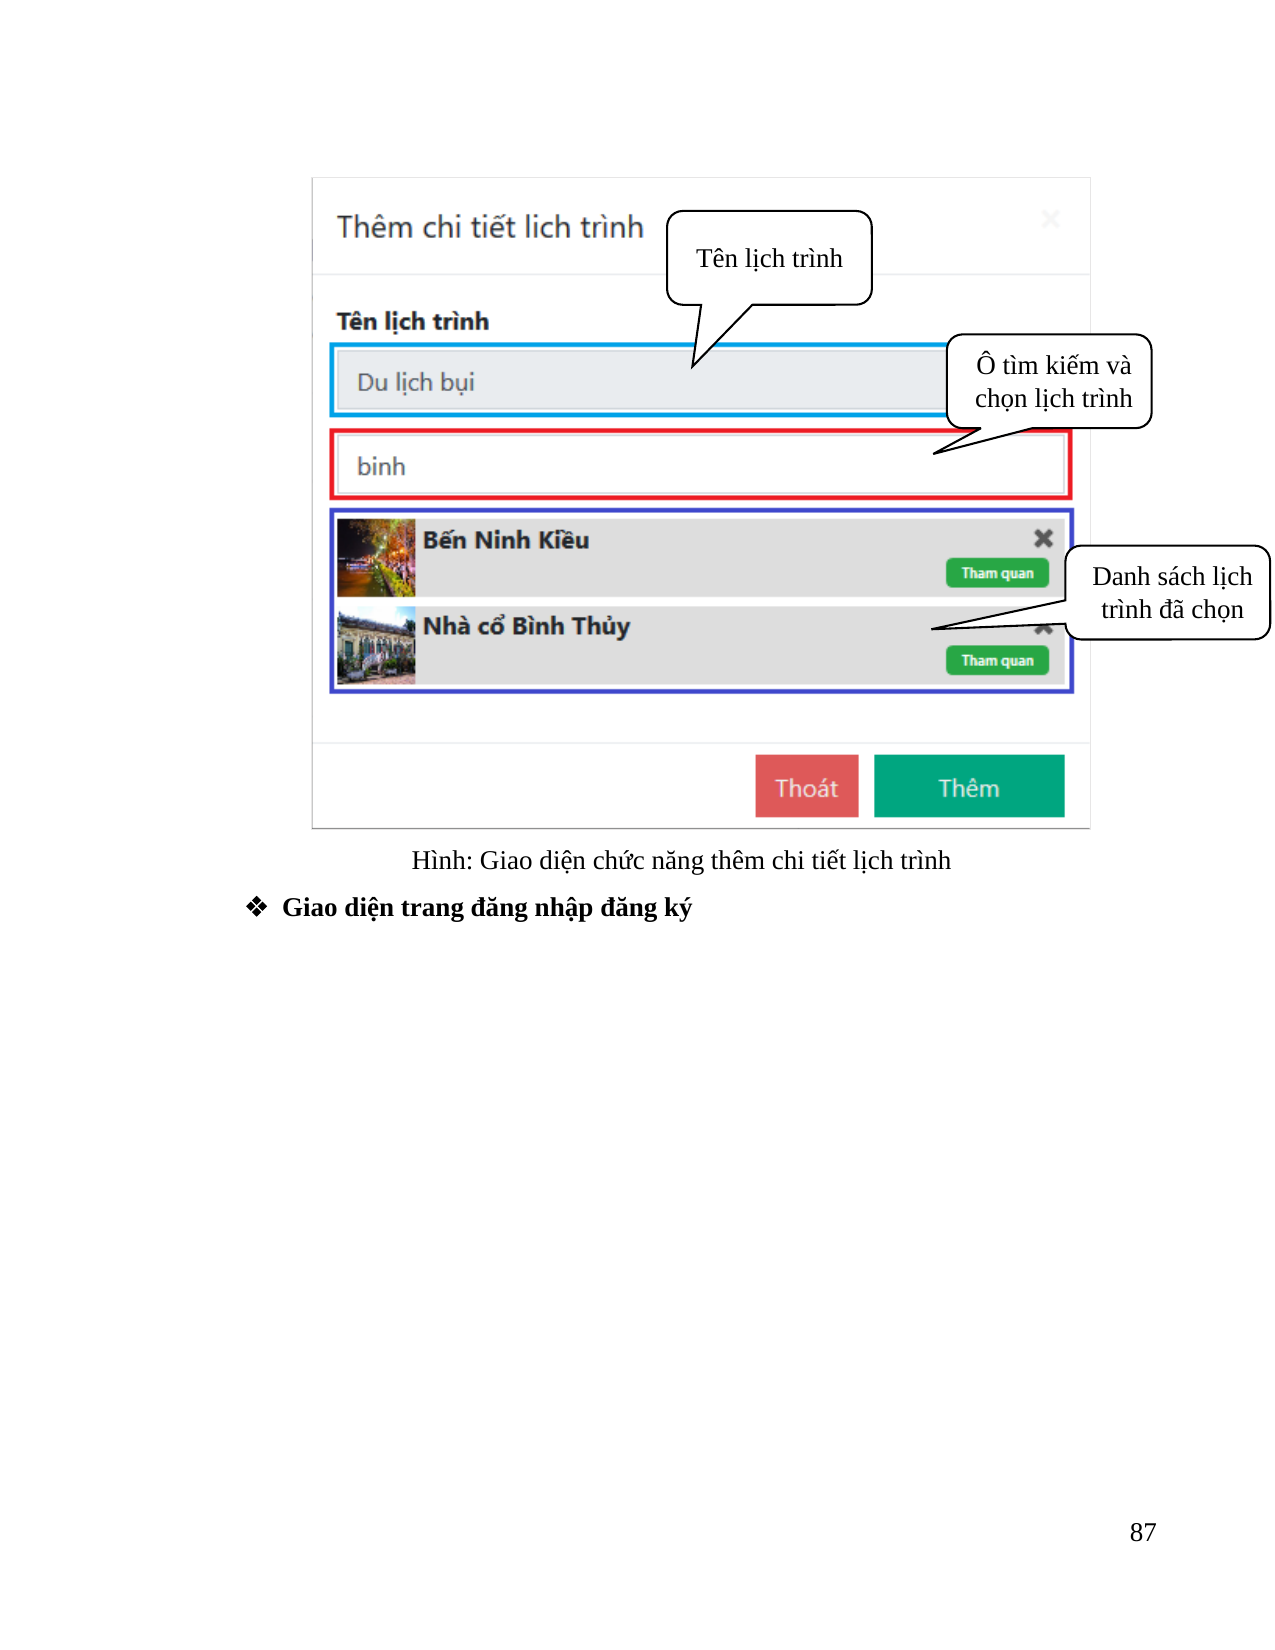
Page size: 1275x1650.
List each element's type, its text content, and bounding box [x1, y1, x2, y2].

list Giao diện trang đăng nhập đăng ký [244, 891, 1156, 922]
picture [334, 347, 946, 412]
picture [312, 178, 1090, 829]
subtitle Hình: Giao diện chức năng thêm chi tiết lịch trình [207, 844, 1156, 875]
